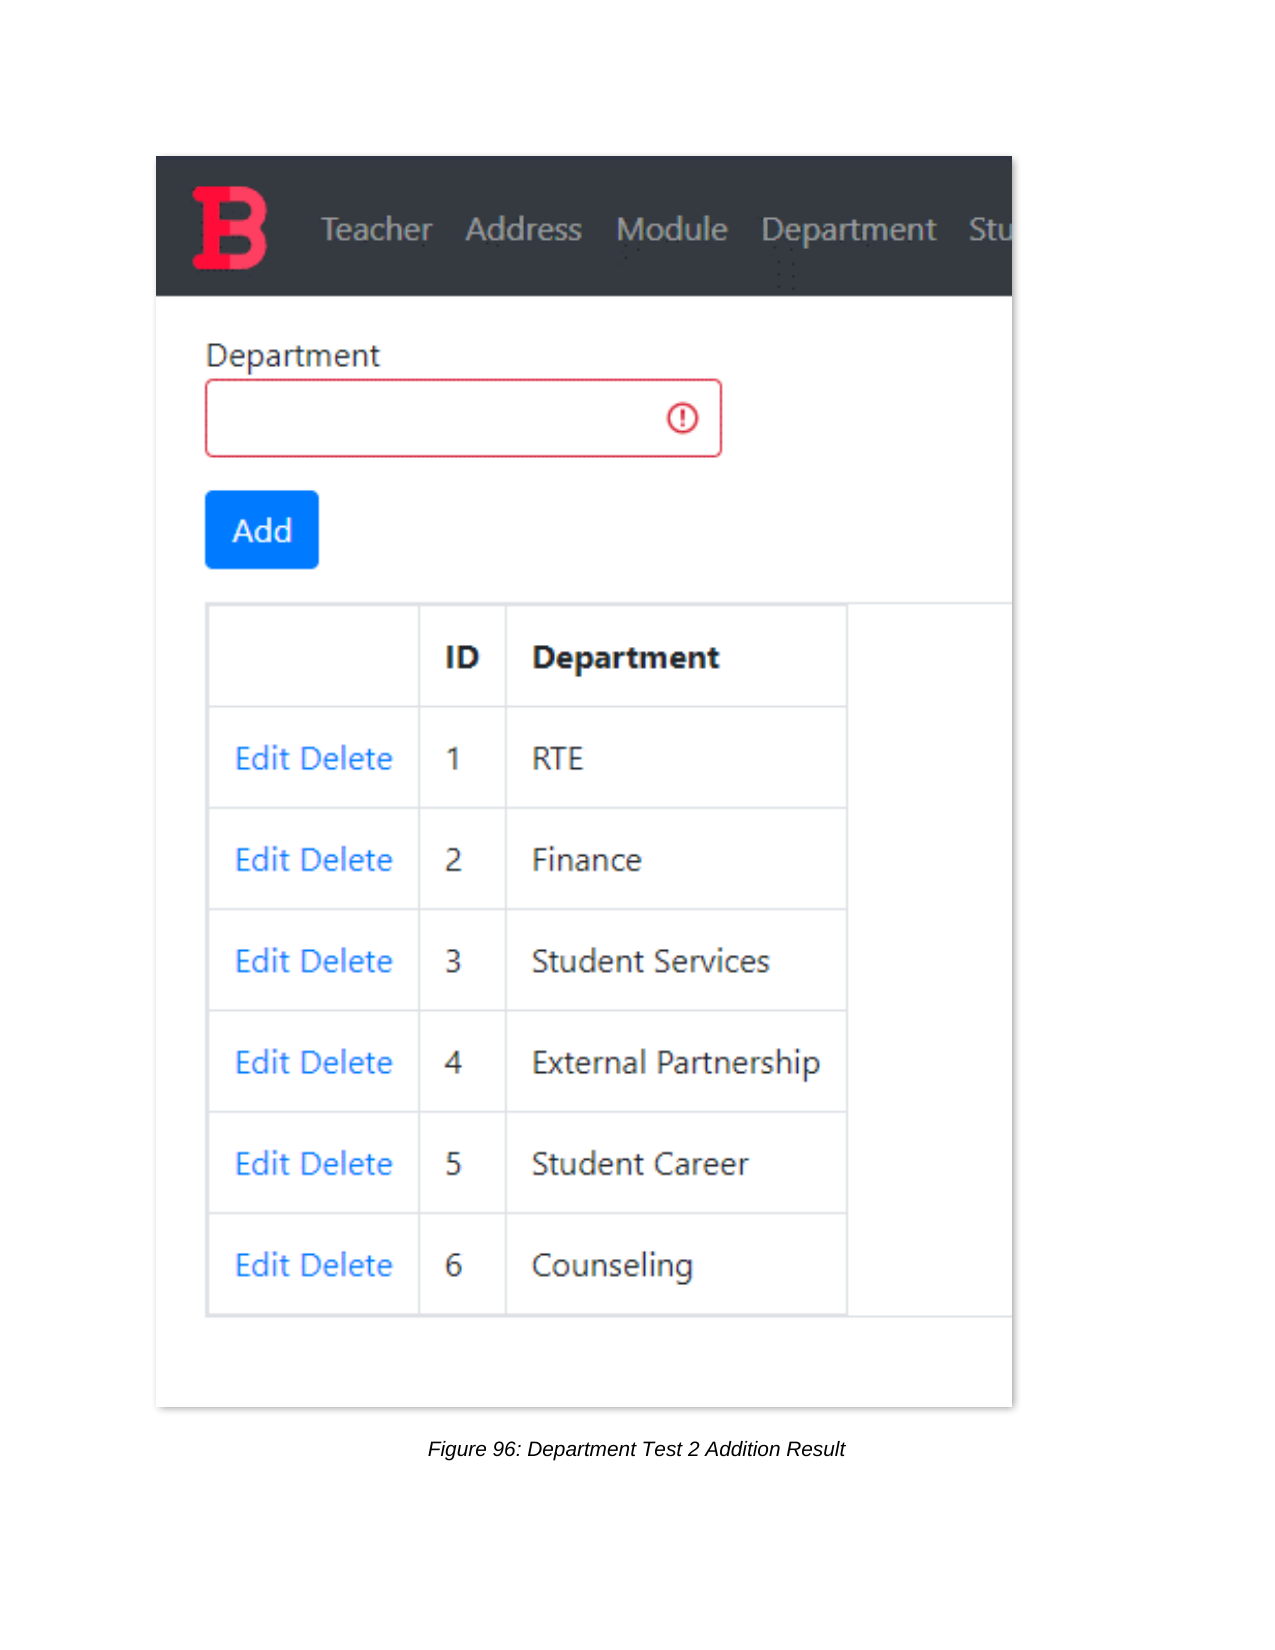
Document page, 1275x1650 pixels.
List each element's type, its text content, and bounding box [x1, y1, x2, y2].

picture [156, 156, 1012, 1407]
text Figure : Department Test 2 Addition Result [150, 1436, 1125, 1460]
